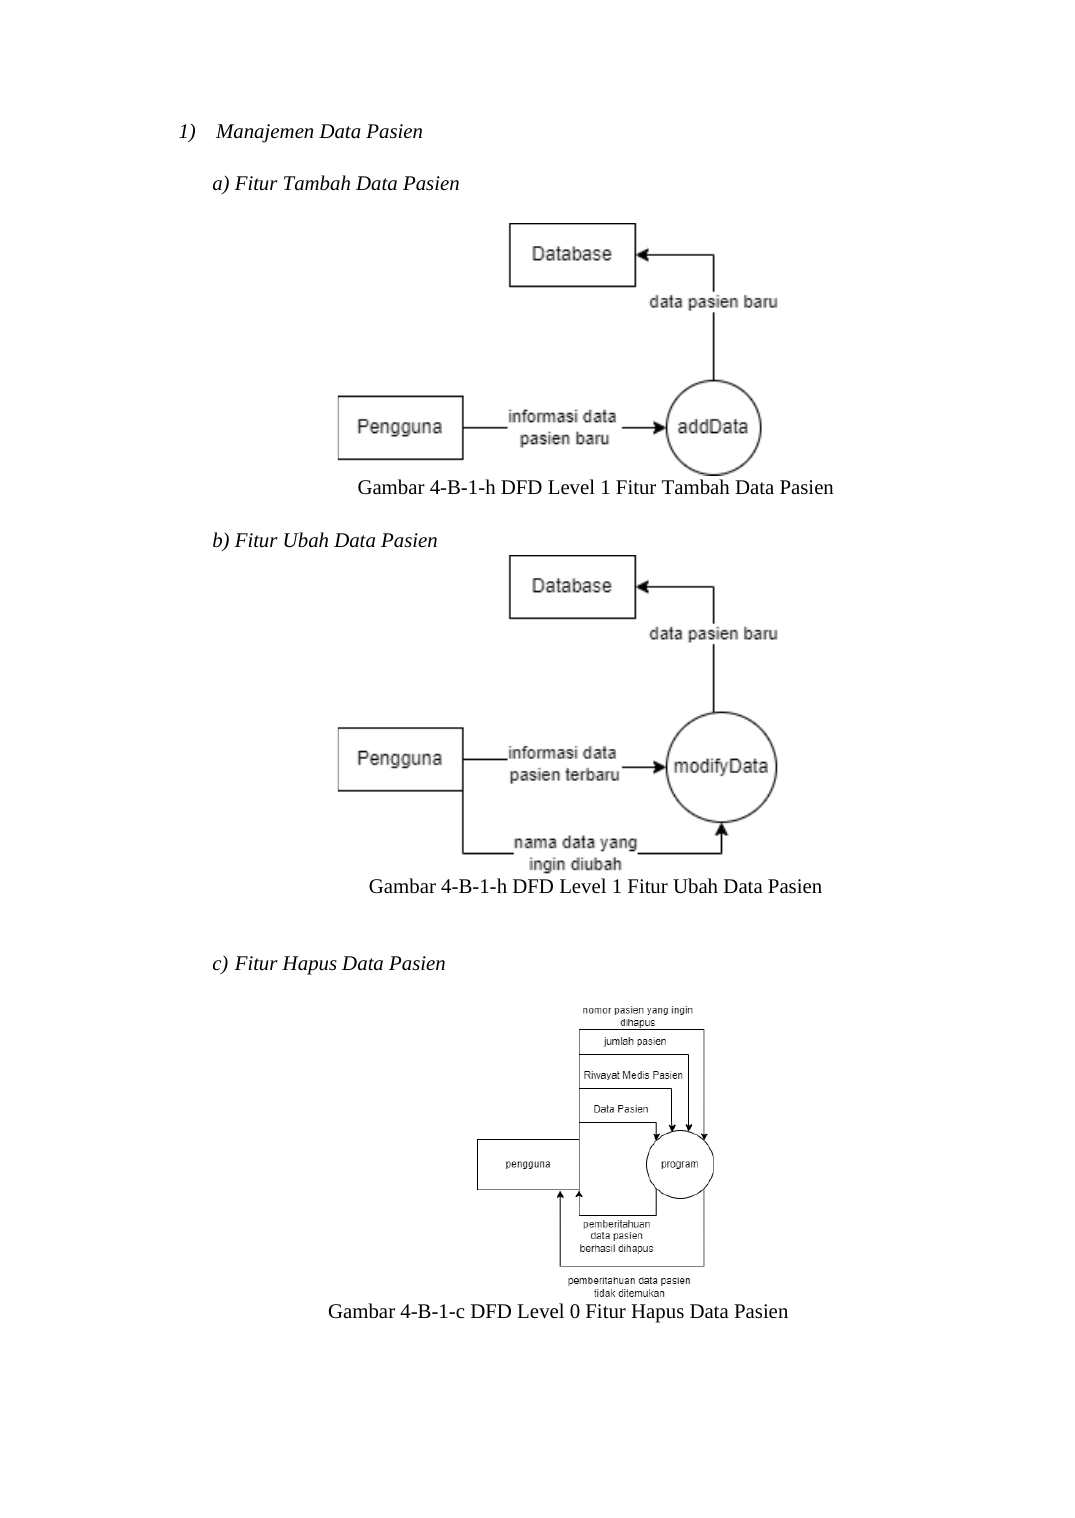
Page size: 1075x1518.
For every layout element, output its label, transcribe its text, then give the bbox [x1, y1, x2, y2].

picture [337, 555, 779, 875]
subtitle Manajemen Data Pasien [159, 118, 957, 143]
subtitle Fitur Hapus Data Pasien [159, 951, 957, 975]
text Gambar 4-B-1-h DFD Level 1 Fitur Tambah Data Pasien [234, 475, 957, 499]
text Gambar 4-B-1-h DFD Level 1 Fitur Ubah Data Pasien [234, 874, 957, 898]
picture [337, 223, 779, 476]
subtitle Fitur Tambah Data Pasien [159, 171, 957, 195]
picture [477, 1003, 714, 1299]
subtitle Fitur Ubah Data Pasien [159, 527, 957, 552]
text Gambar 4-B-1-c DFD Level 0 Fitur Hapus Data Pasien [159, 1298, 957, 1323]
